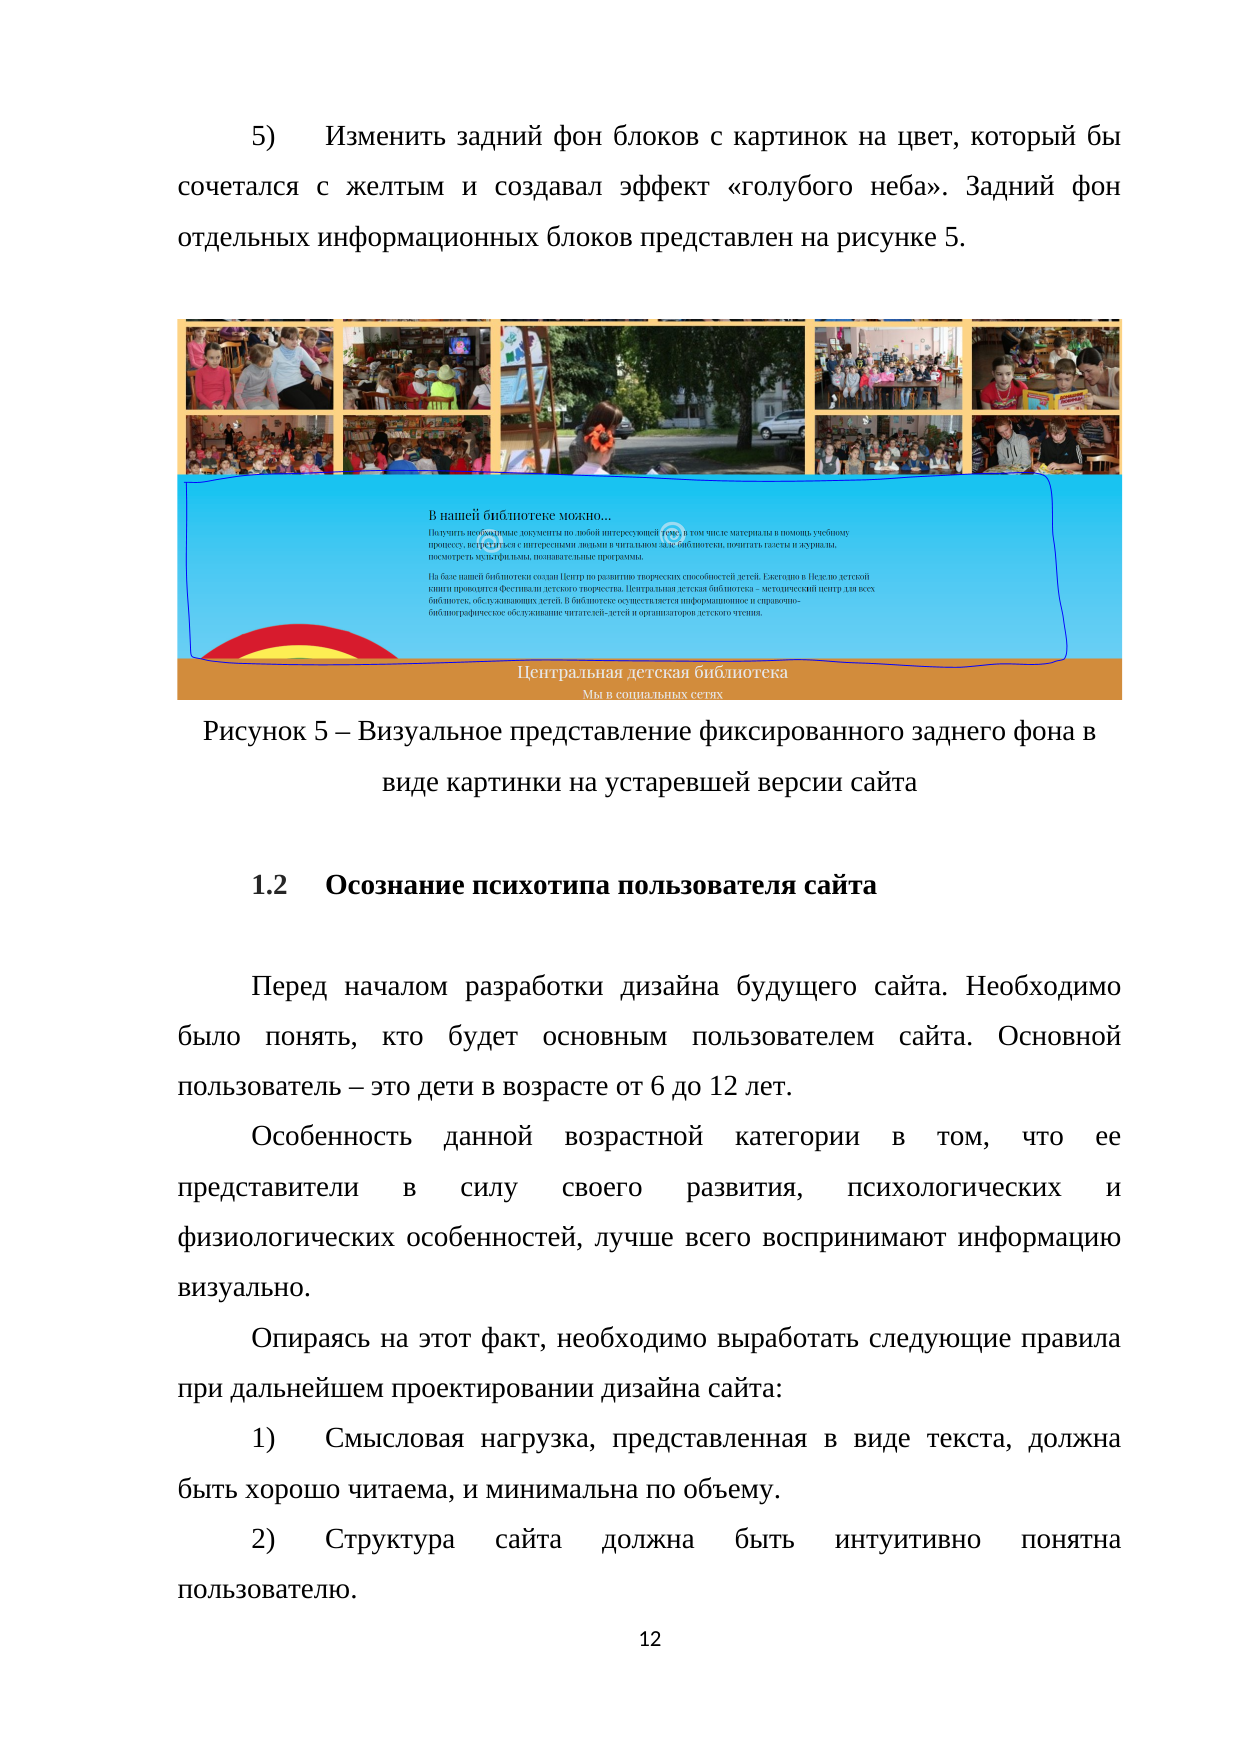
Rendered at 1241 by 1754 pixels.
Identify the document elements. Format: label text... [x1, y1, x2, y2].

list Изменить задний фон блоков с картинок на цвет, который бы сочетался с желтым и создавал эффект «голубого неба». Задний фон отдельных информационных блоков представлен на рисунке 5. [177, 118, 1122, 252]
list Осознание психотипа пользователя сайта [177, 867, 1122, 901]
list Рисунок 5 – Визуальное представление фиксированного заднего фона в виде картинки на устаревшей версии сайта [177, 713, 1122, 797]
list Перед началом разработки дизайна будущего сайта. Необходимо было понять, кто будет основным пользователем сайта. Основной пользователь – это дети в возрасте от 6 до 12 лет. [177, 968, 1122, 1102]
list Структура сайта должна быть интуитивно понятна пользователю. [177, 1521, 1122, 1605]
list Смысловая нагрузка, представленная в виде текста, должна быть хорошо читаема, и минимальна по объему. [177, 1420, 1122, 1504]
list Опираясь на этот факт, необходимо выработать следующие правила при дальнейшем проектировании дизайна сайта: [177, 1320, 1122, 1404]
list Особенность данной возрастной категории в том, что ее представители в силу своего развития, психологических и физиологических особенностей, лучше всего воспринимают информацию визуально. [177, 1118, 1122, 1303]
picture [177, 319, 1123, 700]
